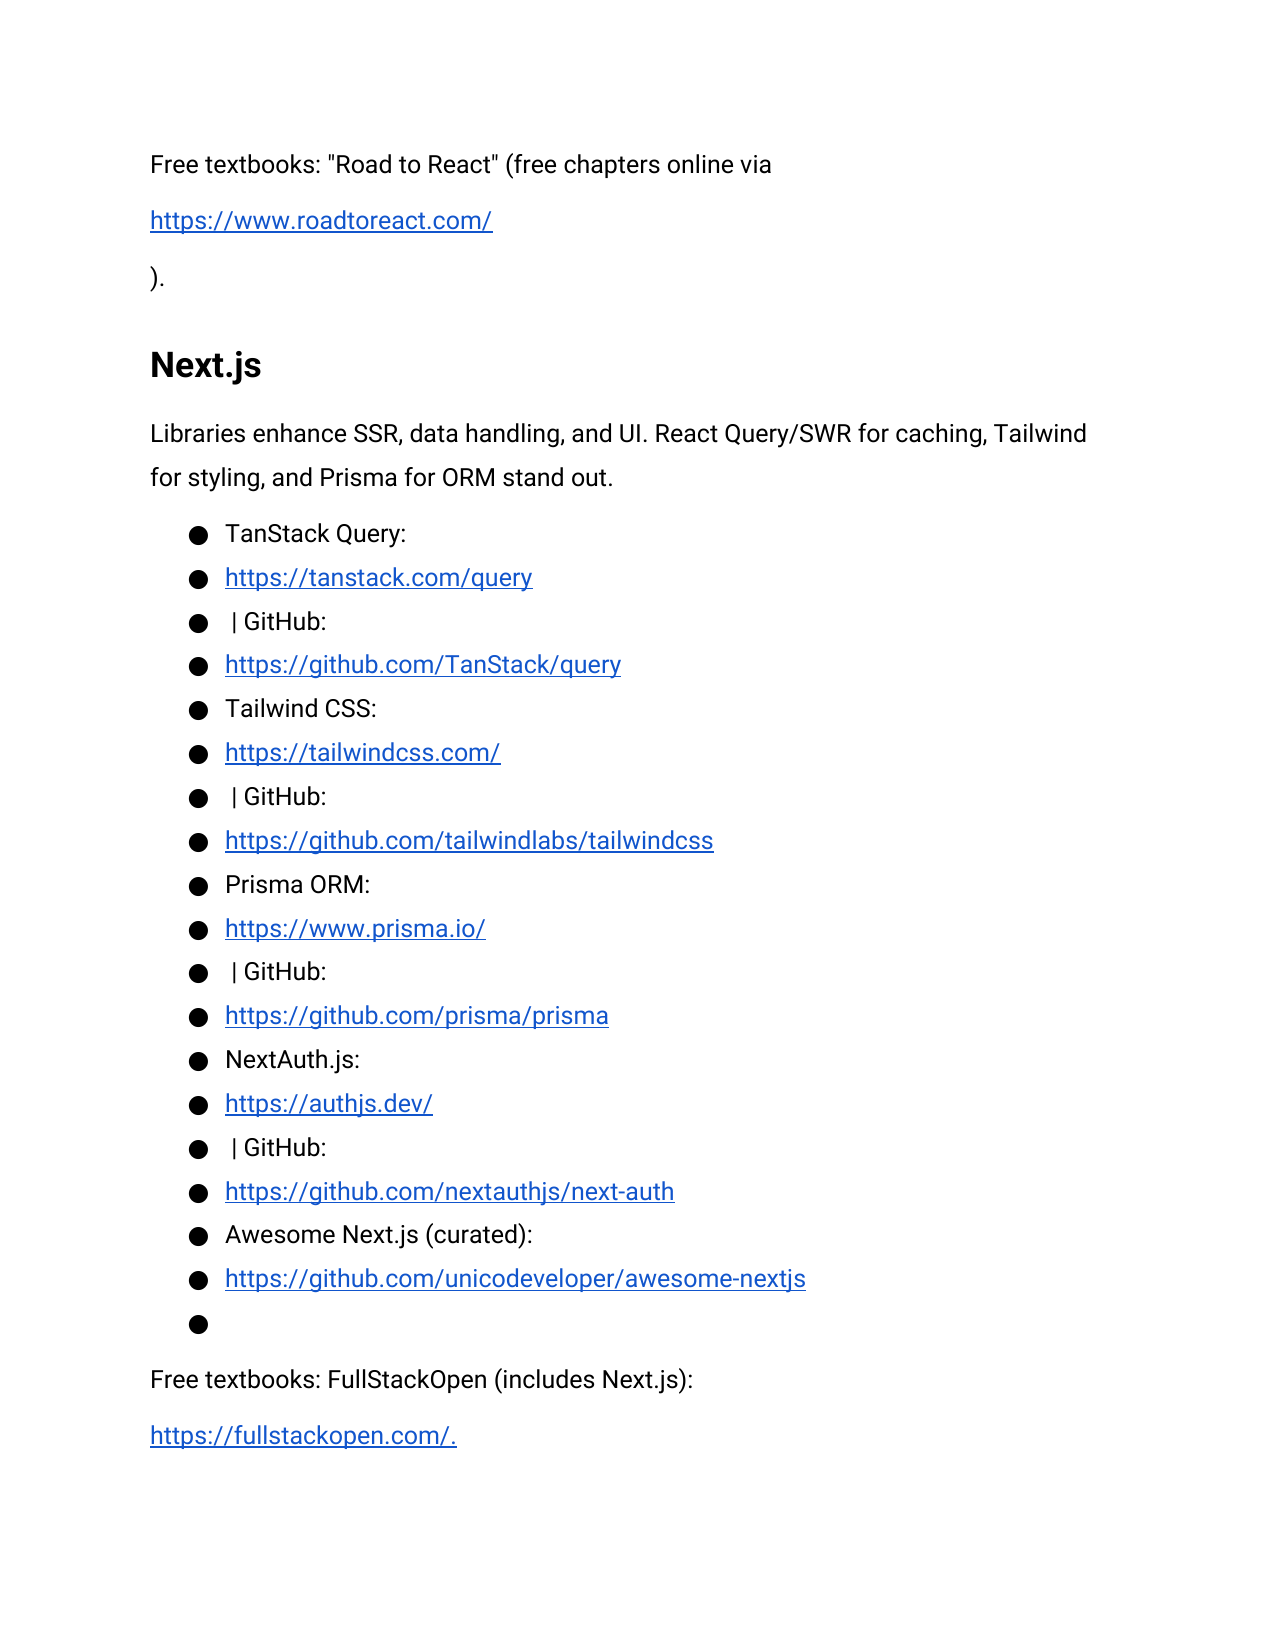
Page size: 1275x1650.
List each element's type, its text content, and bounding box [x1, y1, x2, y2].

list | GitHub: [187, 607, 1125, 636]
list ​ [187, 1308, 1125, 1338]
text ). [150, 263, 1125, 292]
list Awesome Next.js (curated): [187, 1221, 1125, 1250]
text Free textbooks: FullStackOpen (includes Next.js): [150, 1365, 1125, 1394]
list NextAuth.js: [187, 1045, 1125, 1074]
list https://authjs.dev/ [187, 1089, 1125, 1118]
list | GitHub: [187, 1133, 1125, 1162]
list https://github.com/nextauthjs/next-auth [187, 1177, 1125, 1206]
list Tailwind CSS: [187, 694, 1125, 724]
text https://www.roadtoreact.com/ [150, 206, 1125, 236]
text Free textbooks: "Road to React" (free chapters online via [150, 150, 1125, 179]
list https://github.com/unicodeveloper/awesome-nextjs [187, 1264, 1125, 1294]
text https://fullstackopen.com/. [150, 1421, 1125, 1450]
list | GitHub: [187, 958, 1125, 987]
list https://www.prisma.io/ [187, 914, 1125, 943]
text Libraries enhance SSR, data handling, and UI. React Query/SWR for caching, Tailwind for styling, and Prisma for ORM stand out.​ [150, 419, 1125, 492]
list TanStack Query: [187, 519, 1125, 548]
list https://tanstack.com/query [187, 563, 1125, 592]
subtitle Next.js [150, 344, 1125, 386]
list https://github.com/tailwindlabs/tailwindcss [187, 826, 1125, 855]
list Prisma ORM: [187, 870, 1125, 899]
list https://github.com/TanStack/query [187, 651, 1125, 680]
list https://tailwindcss.com/ [187, 738, 1125, 768]
list https://github.com/prisma/prisma [187, 1001, 1125, 1031]
list | GitHub: [187, 782, 1125, 811]
